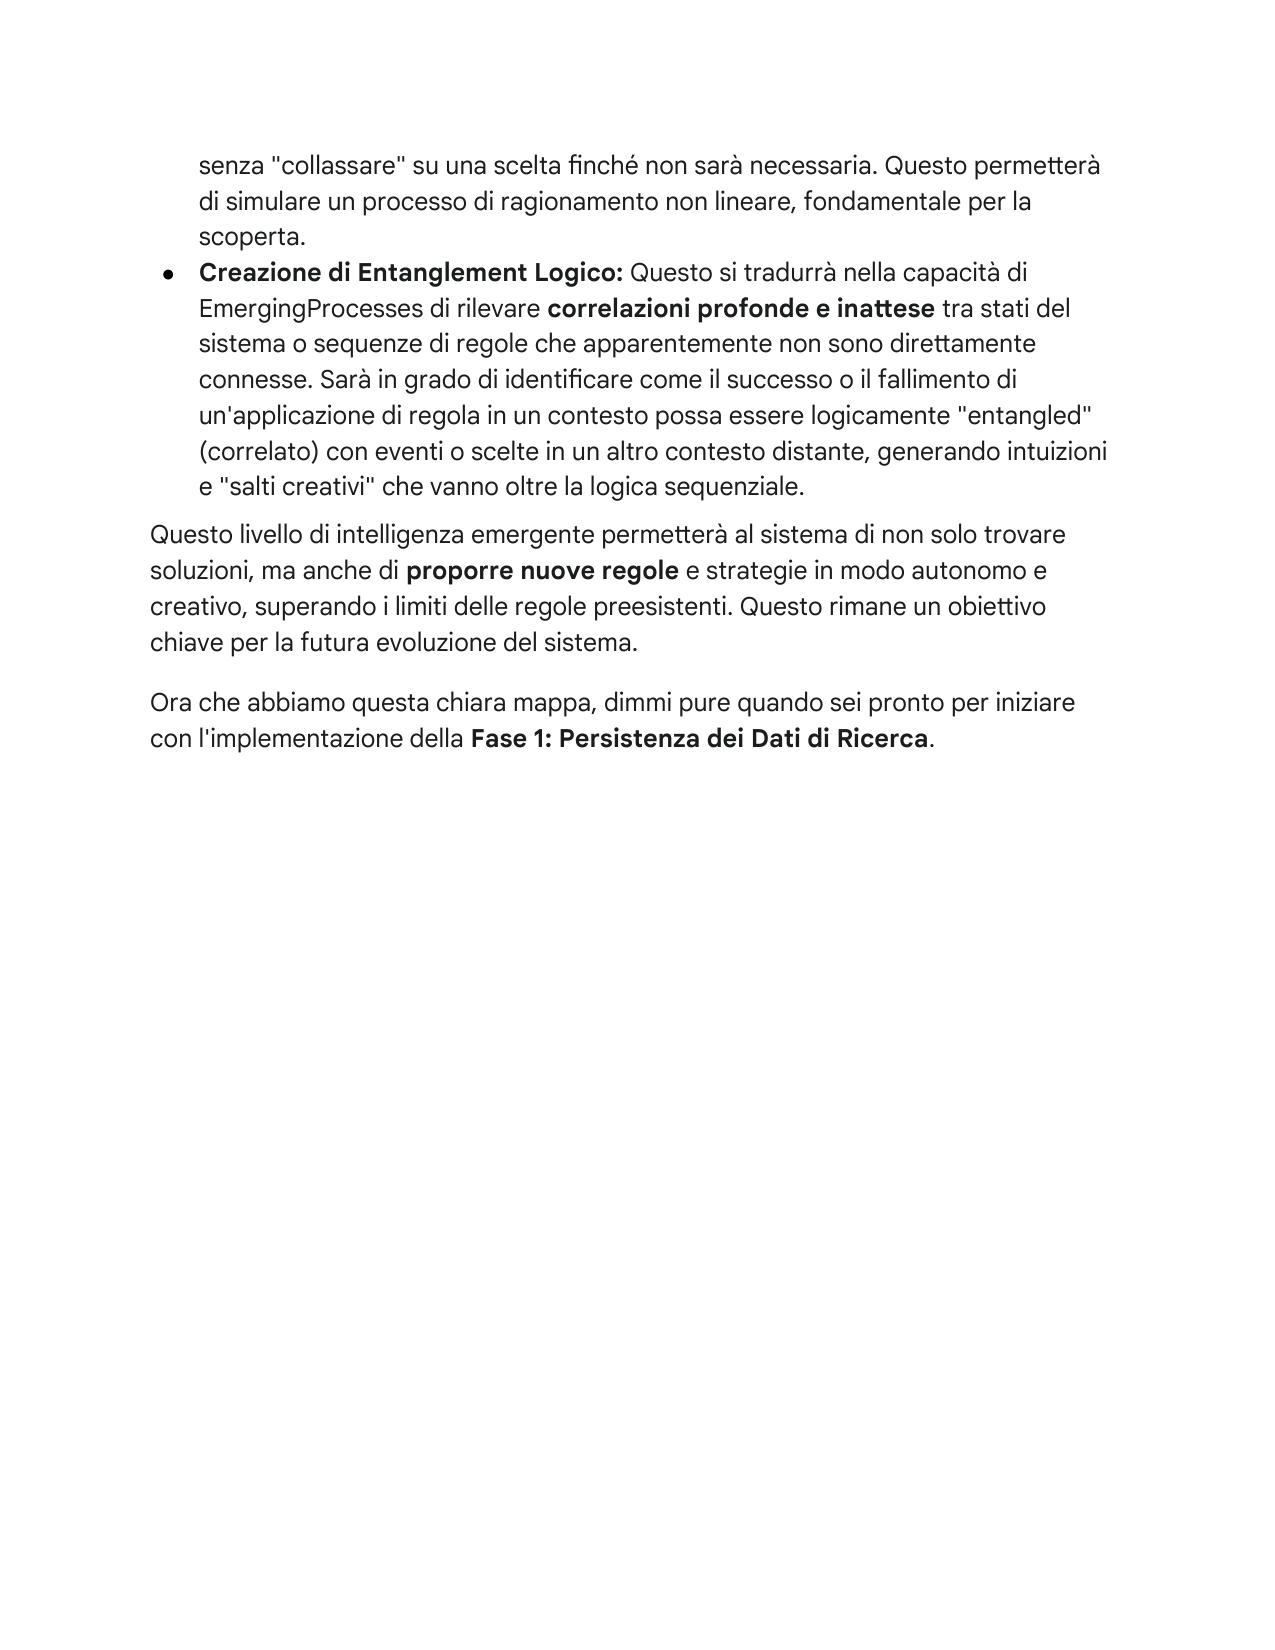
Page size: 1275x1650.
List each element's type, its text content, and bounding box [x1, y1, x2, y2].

text Ora che abbiamo questa chiara mappa, dimmi pure quando sei pronto per iniziare con l'implementazione della Fase 1: Persistenza dei Dati di Ricerca. [150, 688, 1125, 755]
list Creazione di Entanglement Logico: Questo si tradurrà nella capacità di EmergingProcesses di rilevare correlazioni profonde e inattese tra stati del sistema o sequenze di regole che apparentemente non sono direttamente connesse. Sarà in grado di identificare come il successo o il fallimento di un'applicazione di regola in un contesto possa essere logicamente "entangled" (correlato) con eventi o scelte in un altro contesto distante, generando intuizioni e "salti creativi" che vanno oltre la logica sequenziale. [161, 257, 1125, 503]
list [161, 150, 1125, 253]
text Questo livello di intelligenza emergente permetterà al sistema di non solo trovare soluzioni, ma anche di proporre nuove regole e strategie in modo autonomo e creativo, superando i limiti delle regole preesistenti. Questo rimane un obiettivo chiave per la futura evoluzione del sistema. [150, 520, 1125, 658]
